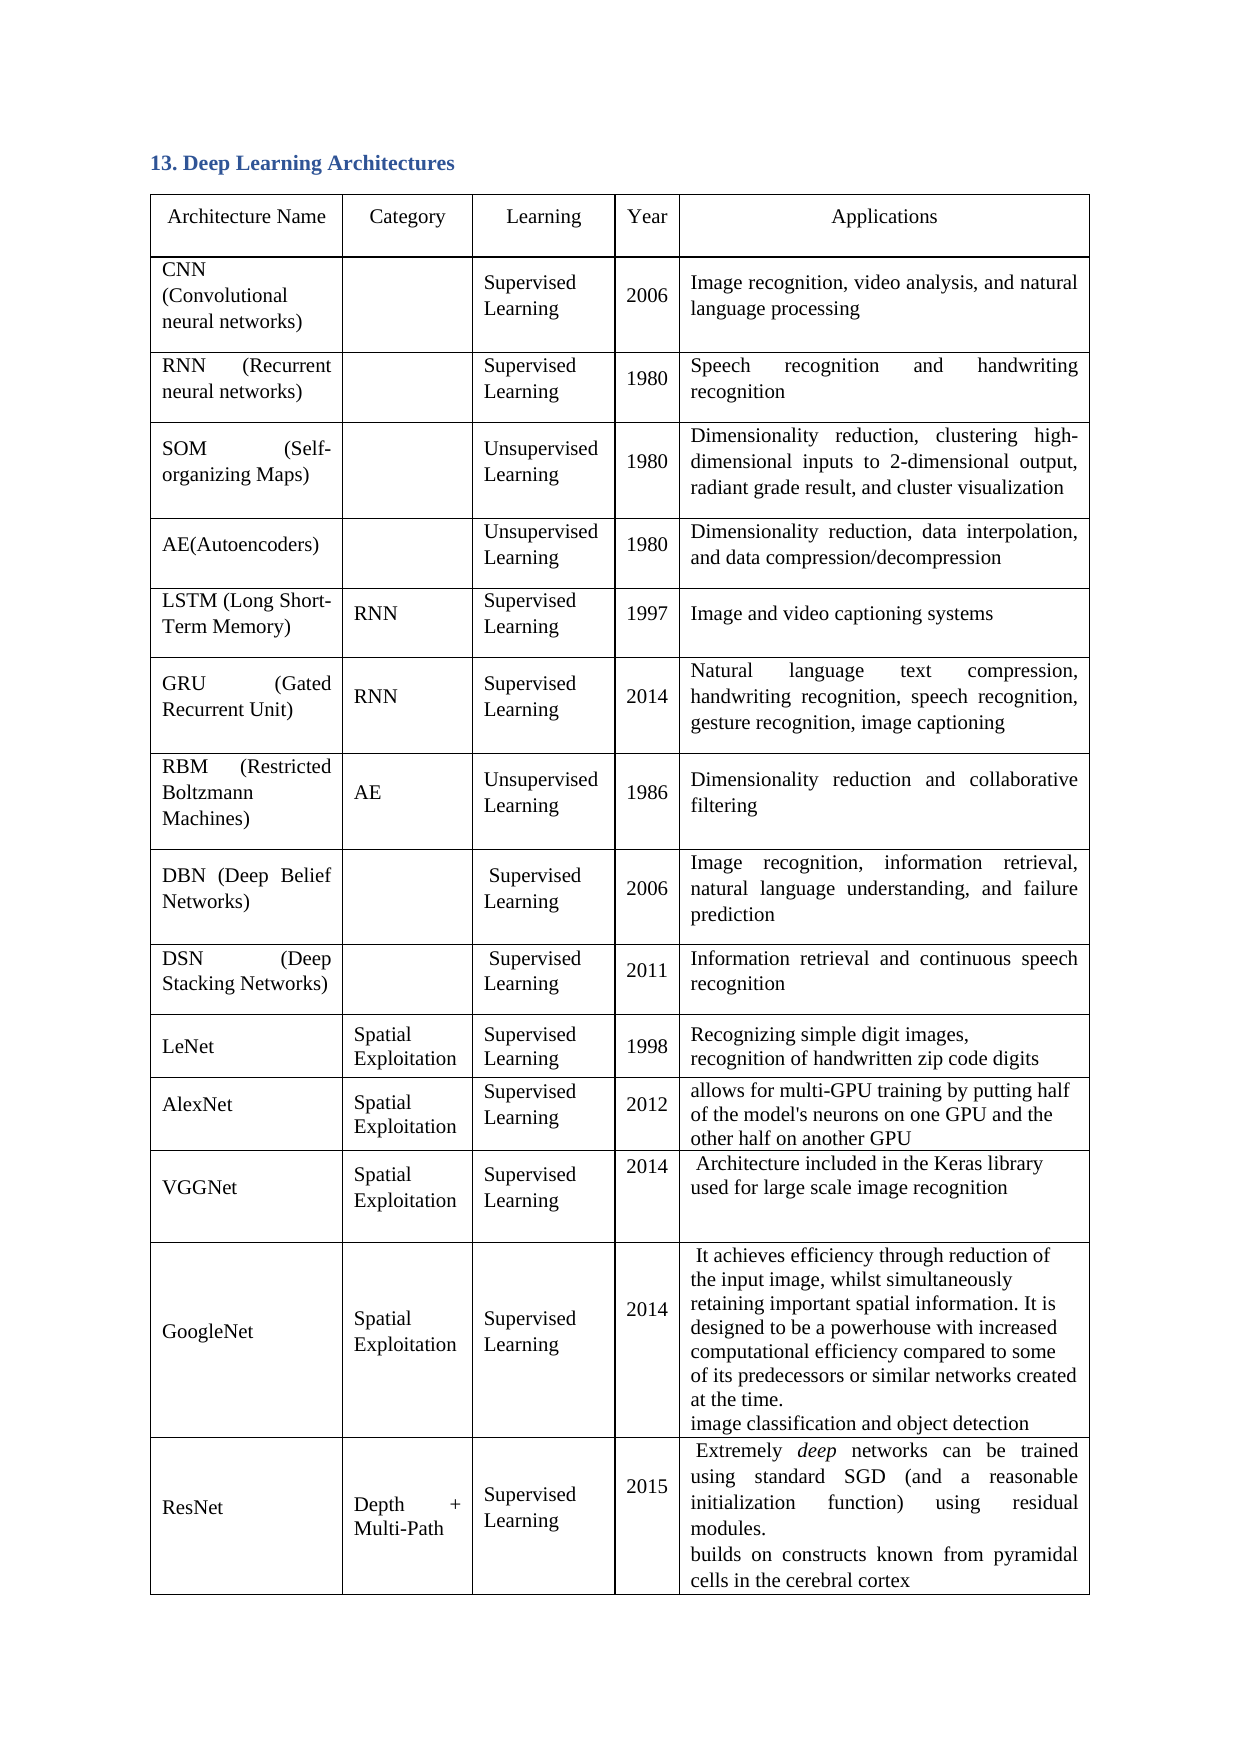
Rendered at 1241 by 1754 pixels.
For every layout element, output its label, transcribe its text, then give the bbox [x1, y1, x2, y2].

table_cell Supervised Learning [473, 1438, 614, 1594]
table_cell Natural language text compression, handwriting recognition, speech recognition, gesture recognition, image captioning [680, 658, 1089, 753]
table_cell RNN (Recurrent neural networks) [151, 353, 342, 422]
table_cell Unsupervised Learning [473, 754, 614, 849]
table_cell AE(Autoencoders) [151, 519, 342, 587]
table_cell LeNet [151, 1015, 342, 1077]
table_cell GoogleNet [151, 1243, 342, 1437]
table_header Category [343, 195, 472, 256]
table_cell Supervised Learning [473, 658, 614, 753]
table_cell Unsupervised Learning [473, 423, 614, 518]
table_cell Unsupervised Learning [473, 519, 614, 587]
table_cell LSTM (Long Short-Term Memory) [151, 589, 342, 657]
table_cell Information retrieval and continuous speech recognition [680, 945, 1089, 1014]
table_cell DSN (Deep Stacking Networks) [151, 945, 342, 1014]
table_cell Spatial Exploitation [343, 1151, 472, 1242]
table_cell SOM (Self-organizing Maps) [151, 423, 342, 518]
table_cell 2015 [616, 1438, 679, 1594]
table_cell Supervised Learning [473, 258, 614, 352]
table_cell 1980 [616, 353, 679, 422]
table_cell VGGNet [151, 1151, 342, 1242]
table_header Applications [680, 195, 1089, 256]
table_cell [343, 423, 472, 518]
table_cell Supervised Learning [473, 1078, 614, 1150]
table_header Learning [473, 195, 614, 256]
table_cell [343, 353, 472, 422]
table_cell Dimensionality reduction and collaborative filtering [680, 754, 1089, 849]
table_cell [343, 945, 472, 1014]
table_cell Image recognition, video analysis, and natural language processing [680, 258, 1089, 352]
table_cell Speech recognition and handwriting recognition [680, 353, 1089, 422]
table_cell Depth + Multi-Path [343, 1438, 472, 1594]
table_cell RNN [343, 658, 472, 753]
table_cell Spatial Exploitation [343, 1015, 472, 1077]
table_cell AE [343, 754, 472, 849]
table_cell Spatial Exploitation [343, 1243, 472, 1437]
table_cell allows for multi-GPU training by putting half of the model's neurons on one GPU and the other half on another GPU [680, 1078, 1089, 1150]
table_cell Image and video captioning systems [680, 589, 1089, 657]
table_cell 1980 [616, 519, 679, 587]
table_header Year [616, 195, 679, 256]
table_cell 1997 [616, 589, 679, 657]
table_cell [343, 519, 472, 587]
table_cell GRU (Gated Recurrent Unit) [151, 658, 342, 753]
table_cell Architecture included in the Keras library used for large scale image recognition [680, 1151, 1089, 1242]
table_cell Supervised Learning [473, 1243, 614, 1437]
table_cell Dimensionality reduction, data interpolation, and data compression/decompression [680, 519, 1089, 587]
table_cell AlexNet [151, 1078, 342, 1150]
table_cell RNN [343, 589, 472, 657]
table_cell 2014 [616, 1151, 679, 1242]
table_cell 1980 [616, 423, 679, 518]
table_cell 2014 [616, 658, 679, 753]
table_cell Supervised Learning [473, 1151, 614, 1242]
text 13. Deep Learning Architectures [150, 150, 1090, 175]
table_cell Supervised Learning [473, 589, 614, 657]
table_cell CNN (Convolutional neural networks) [151, 258, 342, 352]
table_cell 1998 [616, 1015, 679, 1077]
table_cell Extremely deep networks can be trained using standard SGD (and a reasonable initialization function) using residual modules. builds on constructs known from pyramidal cells in the cerebral cortex [680, 1438, 1089, 1594]
table_cell Recognizing simple digit images, recognition of handwritten zip code digits [680, 1015, 1089, 1077]
table_cell DBN (Deep Belief Networks) [151, 850, 342, 944]
table_cell 2011 [616, 945, 679, 1014]
table_cell Supervised Learning [473, 850, 614, 944]
table_cell 2012 [616, 1078, 679, 1150]
table_header Architecture Name [151, 195, 342, 256]
table_cell It achieves efficiency through reduction of the input image, whilst simultaneously retaining important spatial information. It is designed to be a powerhouse with increased computational efficiency compared to some of its predecessors or similar networks created at the time. image classification and object detection [680, 1243, 1089, 1437]
table_cell Image recognition, information retrieval, natural language understanding, and failure prediction [680, 850, 1089, 944]
table_cell 2014 [616, 1243, 679, 1437]
table_cell Supervised Learning [473, 1015, 614, 1077]
table_cell Spatial Exploitation [343, 1078, 472, 1150]
table_cell [343, 258, 472, 352]
table_cell Dimensionality reduction, clustering high-dimensional inputs to 2-dimensional output, radiant grade result, and cluster visualization [680, 423, 1089, 518]
table_cell RBM (Restricted Boltzmann Machines) [151, 754, 342, 849]
table_cell 2006 [616, 850, 679, 944]
table_cell 2006 [616, 258, 679, 352]
table_cell Supervised Learning [473, 945, 614, 1014]
table_cell [343, 850, 472, 944]
table_cell 1986 [616, 754, 679, 849]
table_cell ResNet [151, 1438, 342, 1594]
table_cell Supervised Learning [473, 353, 614, 422]
